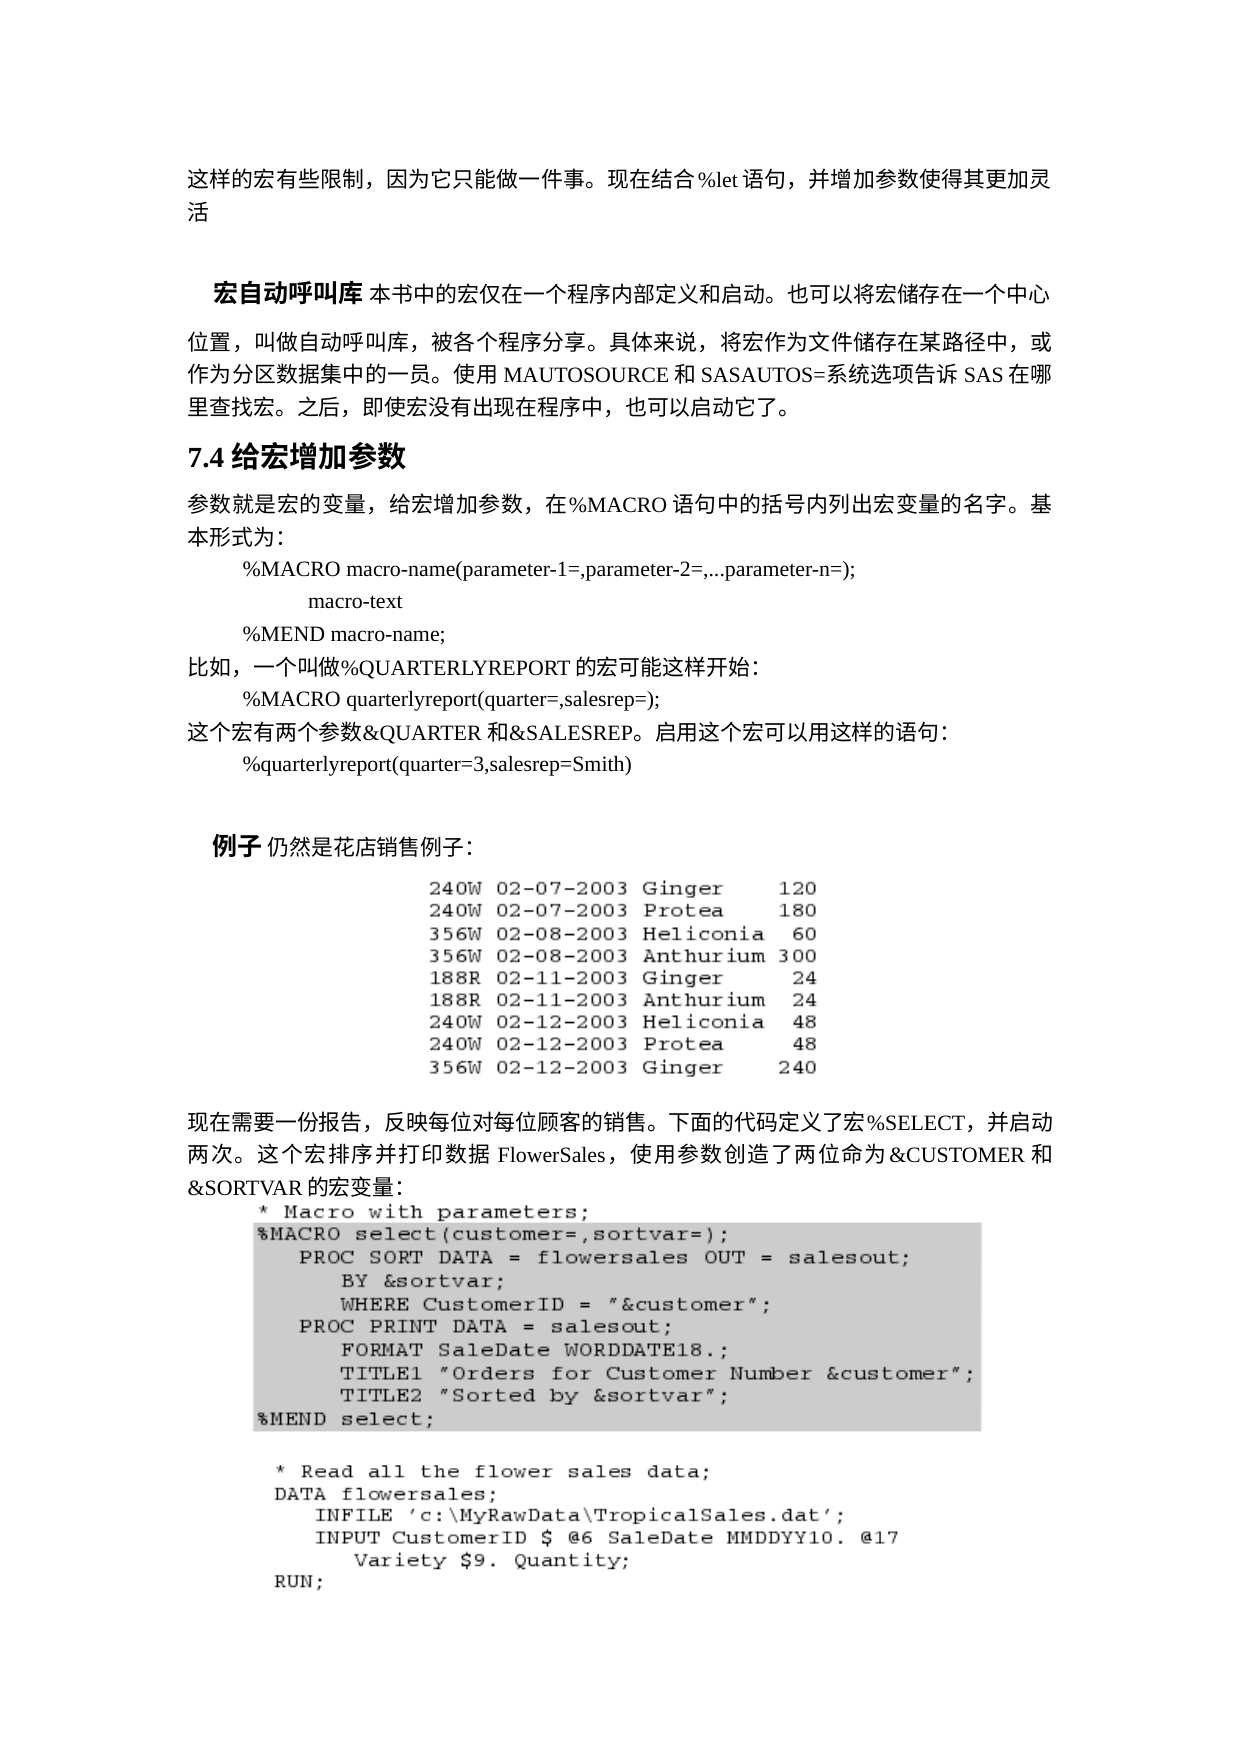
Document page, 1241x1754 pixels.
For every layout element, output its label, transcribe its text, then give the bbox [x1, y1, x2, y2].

picture [418, 877, 822, 1088]
text 这样的宏有些限制，因为它只能做一件事。现在结合%let语句，并增加参数使得其更加灵活 [187, 162, 1053, 227]
subtitle 7.4 给宏增加参数 [187, 422, 1053, 487]
text %MACRO quarterlyreport(quarter=,salesrep=); [187, 682, 1053, 714]
text 参数就是宏的变量，给宏增加参数，在%MACRO语句中的括号内列出宏变量的名字。基本形式为： [187, 487, 1053, 552]
picture [241, 1202, 999, 1441]
text %quarterlyreport(quarter=3,salesrep=Smith) [187, 747, 1053, 779]
text 现在需要一份报告，反映每位对每位顾客的销售。下面的代码定义了宏%SELECT，并启动两次。这个宏排序并打印数据FlowerSales，使用参数创造了两位命为&CUSTOMER和&SORTVAR的宏变量： [187, 1104, 1053, 1202]
text 例子 仍然是花店销售例子： [187, 812, 1053, 877]
text 宏自动呼叫库 本书中的宏仅在一个程序内部定义和启动。也可以将宏储存在一个中心位置，叫做自动呼叫库，被各个程序分享。具体来说，将宏作为文件储存在某路径中，或作为分区数据集中的一员。使用MAUTOSOURCE和SASAUTOS=系统选项告诉SAS在哪里查找宏。之后，即使宏没有出现在程序中，也可以启动它了。 [187, 259, 1053, 422]
text %MEND macro-name; [187, 617, 1053, 649]
text 比如，一个叫做%QUARTERLYREPORT的宏可能这样开始： [187, 649, 1053, 682]
text macro-text [187, 584, 1053, 617]
picture [259, 1462, 981, 1592]
text %MACRO macro-name(parameter-1=,parameter-2=,...parameter-n=); [187, 552, 1053, 584]
text 这个宏有两个参数&QUARTER 和&SALESREP。启用这个宏可以用这样的语句： [187, 714, 1053, 747]
